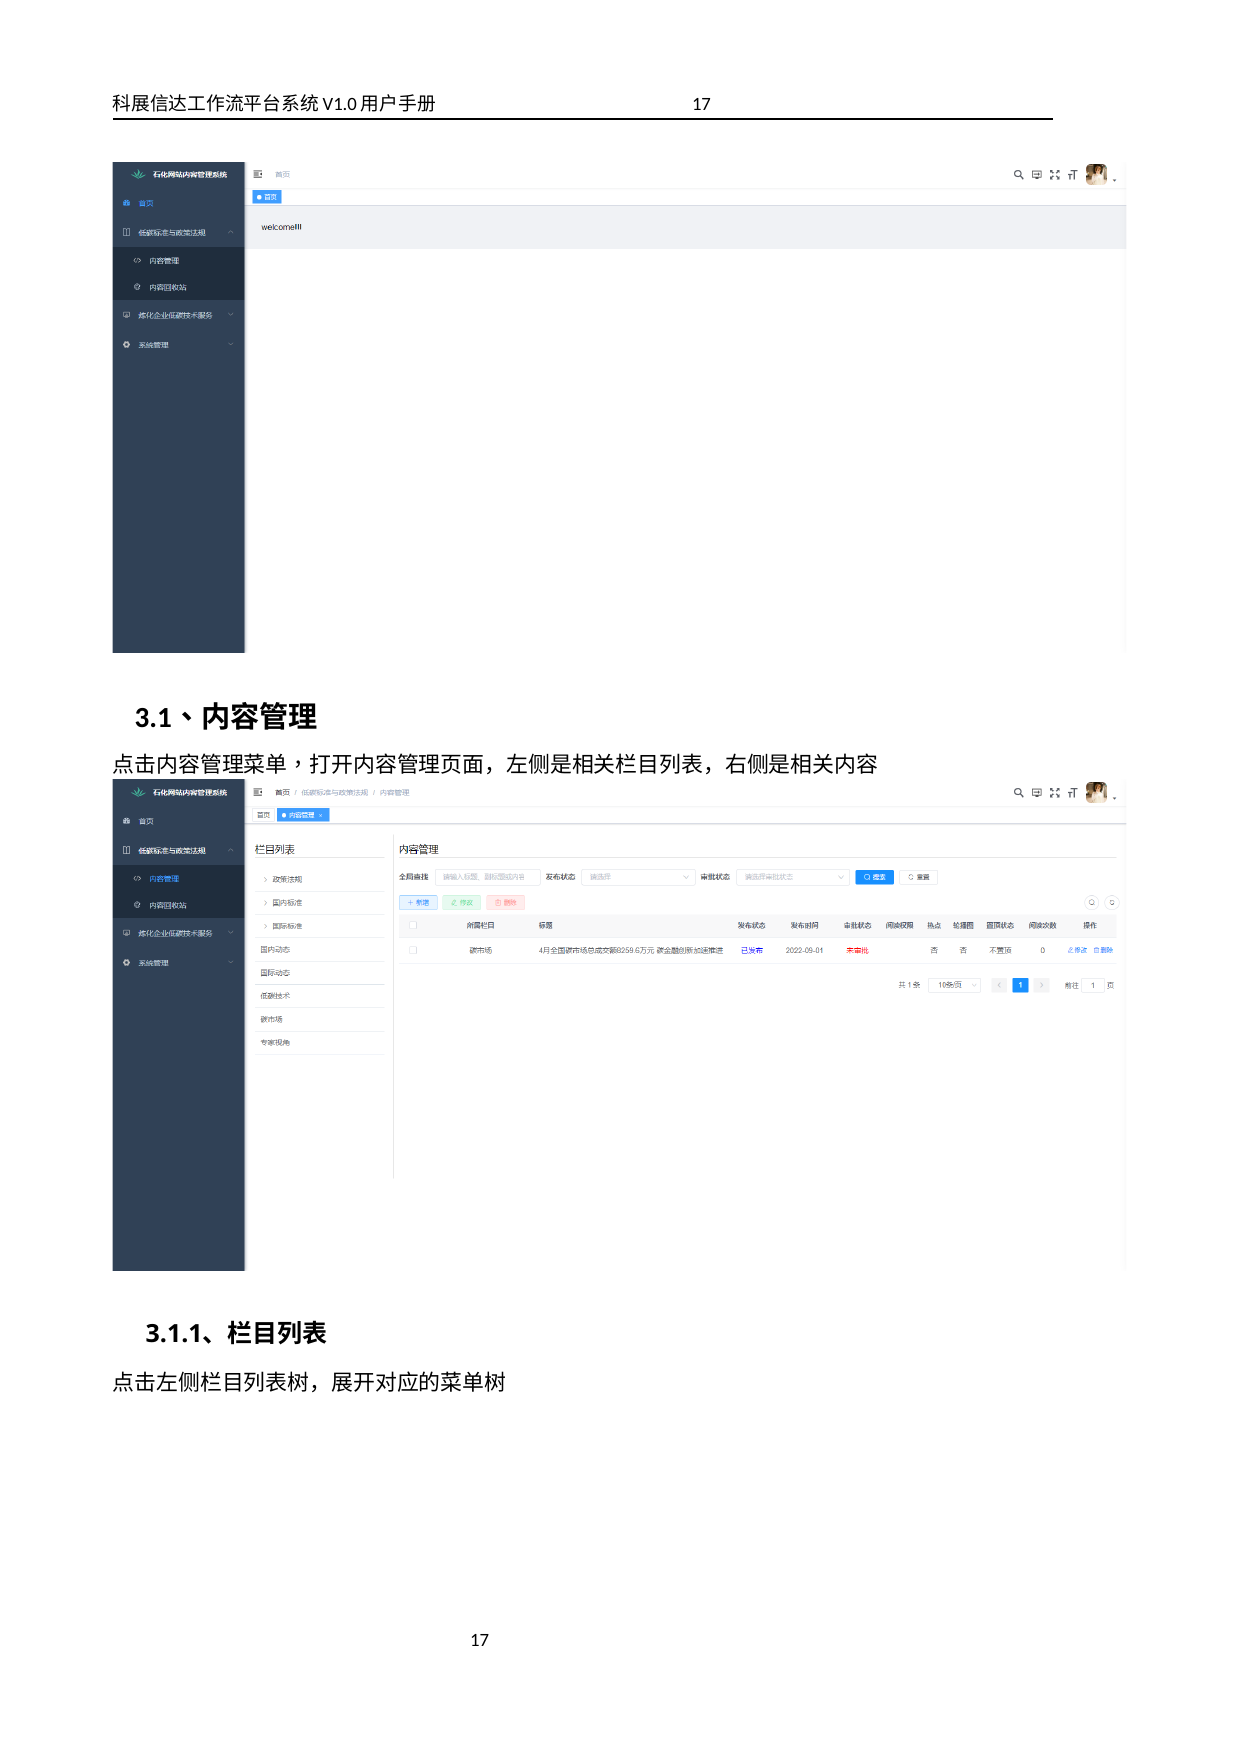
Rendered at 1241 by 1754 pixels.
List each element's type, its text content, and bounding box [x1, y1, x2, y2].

picture [112, 779, 1127, 1271]
text 点击内容管理菜单，打开内容管理页面，左侧是相关栏目列表，右侧是相关内容 [112, 747, 1128, 779]
picture [112, 162, 1127, 653]
subtitle 3.1、内容管理 [134, 682, 1128, 747]
text 点击左侧栏目列表树，展开对应的菜单树 [112, 1364, 1128, 1397]
subtitle 3.1.1、栏目列表 [145, 1299, 1128, 1364]
